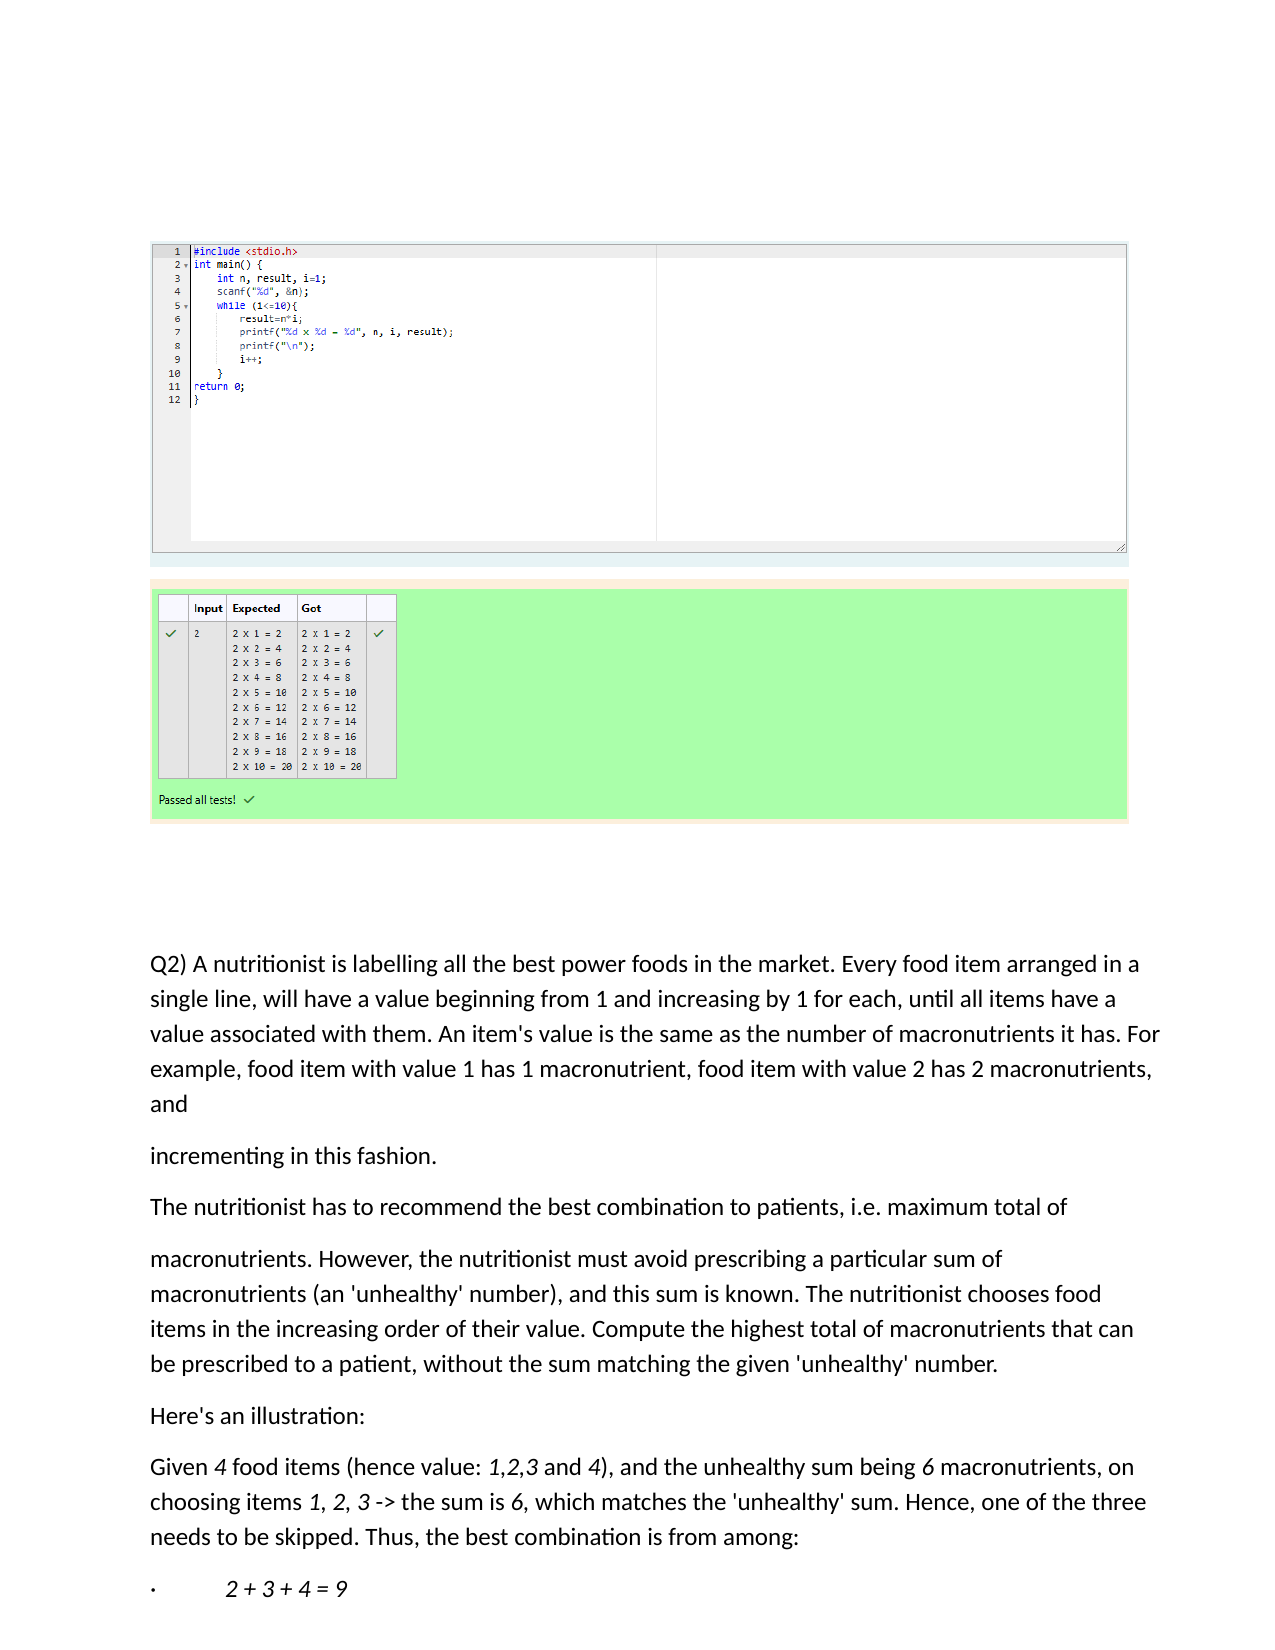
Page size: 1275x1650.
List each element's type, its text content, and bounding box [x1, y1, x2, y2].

text macronutrients. However, the nutritionist must avoid prescribing a particular sum of macronutrients (an 'unhealthy' number), and this sum is known. The nutritionist chooses food items in the increasing order of their value. Compute the highest total of macronutrients that can be prescribed to a patient, without the sum matching the given 'unhealthy' number. [150, 1243, 1162, 1379]
text Given 4 food items (hence value: 1,2,3 and 4), and the unhealthy sum being 6 macronutrients, on choosing items 1, 2, 3 -> the sum is 6, which matches the 'unhealthy' sum. Hence, one of the three needs to be skipped. Thus, the best combination is from among: [150, 1452, 1162, 1552]
text Q2) A nutritionist is labelling all the best power foods in the market. Every food item arranged in a single line, will have a value beginning from 1 and increasing by 1 for each, until all items have a value associated with them. An item's value is the same as the number of macronutrients it has. For example, food item with value 1 has 1 macronutrient, food item with value 2 has 2 macronutrients, and [150, 948, 1162, 1119]
text incrementing in this fashion. [150, 1140, 1162, 1170]
text · 2 + 3 + 4 = 9 [150, 1573, 1162, 1604]
text The nutritionist has to recommend the best combination to patients, i.e. maximum total of [150, 1192, 1162, 1222]
text Here's an illustration: [150, 1400, 1162, 1430]
picture [150, 241, 1129, 824]
